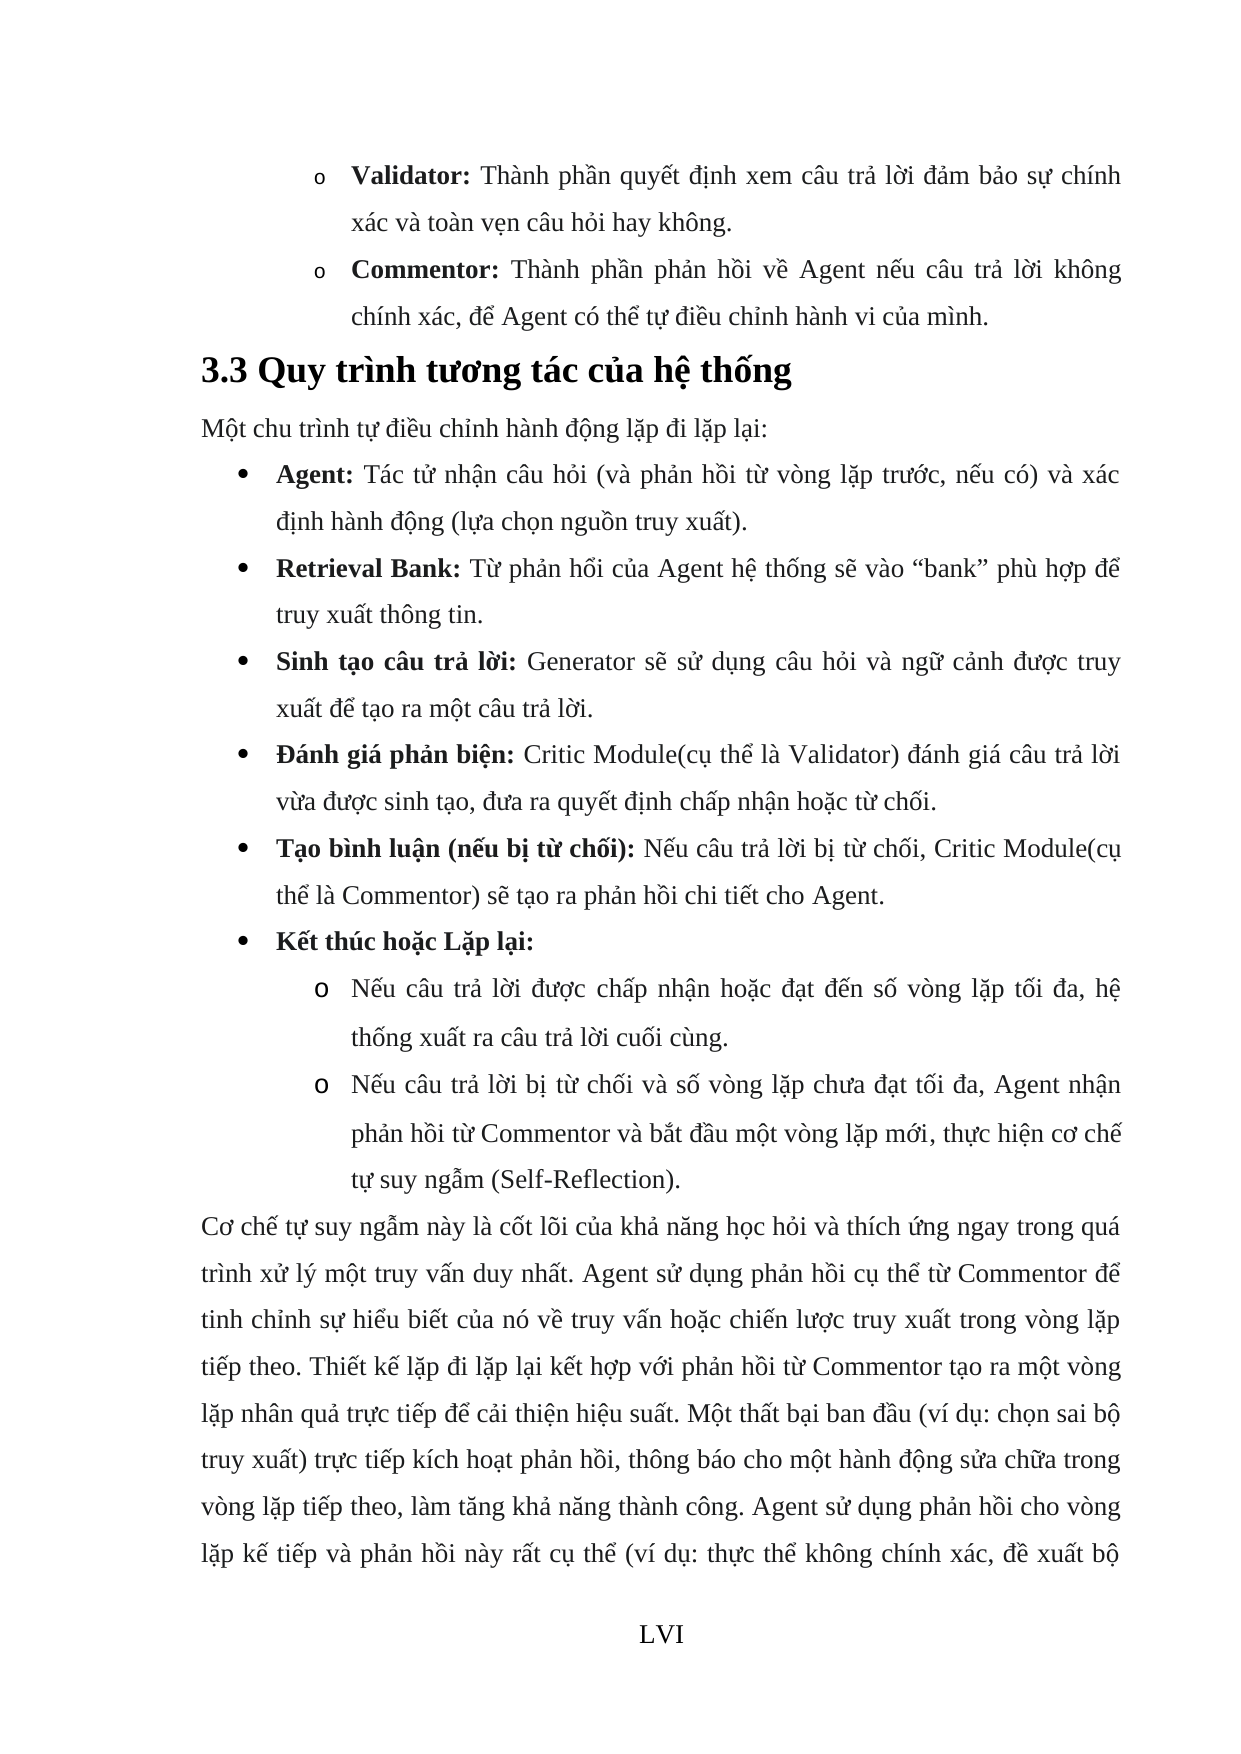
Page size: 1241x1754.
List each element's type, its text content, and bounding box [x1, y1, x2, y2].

list Commentor: Thành phần phản hồi về Agent nếu câu trả lời không chính xác, để Agent có thể tự điều chỉnh hành vi của mình. [313, 253, 1122, 331]
list Đánh giá phản biện: Critic Module(cụ thể là Validator) đánh giá câu trả lời vừa được sinh tạo, đưa ra quyết định chấp nhận hoặc từ chối. [238, 739, 1122, 817]
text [201, 1210, 1122, 1568]
list Nếu câu trả lời bị từ chối và số vòng lặp chưa đạt tối đa, Agent nhận phản hồi từ Commentor và bắt đầu một vòng lặp mới, thực hiện cơ chế tự suy ngẫm (Self-Reflection). [313, 1068, 1122, 1195]
list Tạo bình luận (nếu bị từ chối): Nếu câu trả lời bị từ chối, Critic Module(cụ thể là Commentor) sẽ tạo ra phản hồi chi tiết cho Agent. [238, 832, 1122, 910]
subtitle Quy trình tương tác của hệ thống [201, 347, 1122, 390]
list Nếu câu trả lời được chấp nhận hoặc đạt đến số vòng lặp tối đa, hệ thống xuất ra câu trả lời cuối cùng. [313, 972, 1122, 1052]
list Retrieval Bank: Từ phản hổi của Agent hệ thống sẽ vào “bank” phù hợp để truy xuất thông tin. [238, 552, 1122, 630]
list Kết thúc hoặc Lặp lại: [238, 926, 1122, 957]
list Agent: Tác tử nhận câu hỏi (và phản hồi từ vòng lặp trước, nếu có) và xác định hành động (lựa chọn nguồn truy xuất). [238, 458, 1122, 536]
list Validator: Thành phần quyết định xem câu trả lời đảm bảo sự chính xác và toàn vẹn câu hỏi hay không. [313, 159, 1122, 238]
text Một chu trình tự điều chỉnh hành động lặp đi lặp lại: [201, 412, 1122, 443]
list Sinh tạo câu trả lời: Generator sẽ sử dụng câu hỏi và ngữ cảnh được truy xuất để tạo ra một câu trả lời. [238, 645, 1122, 723]
